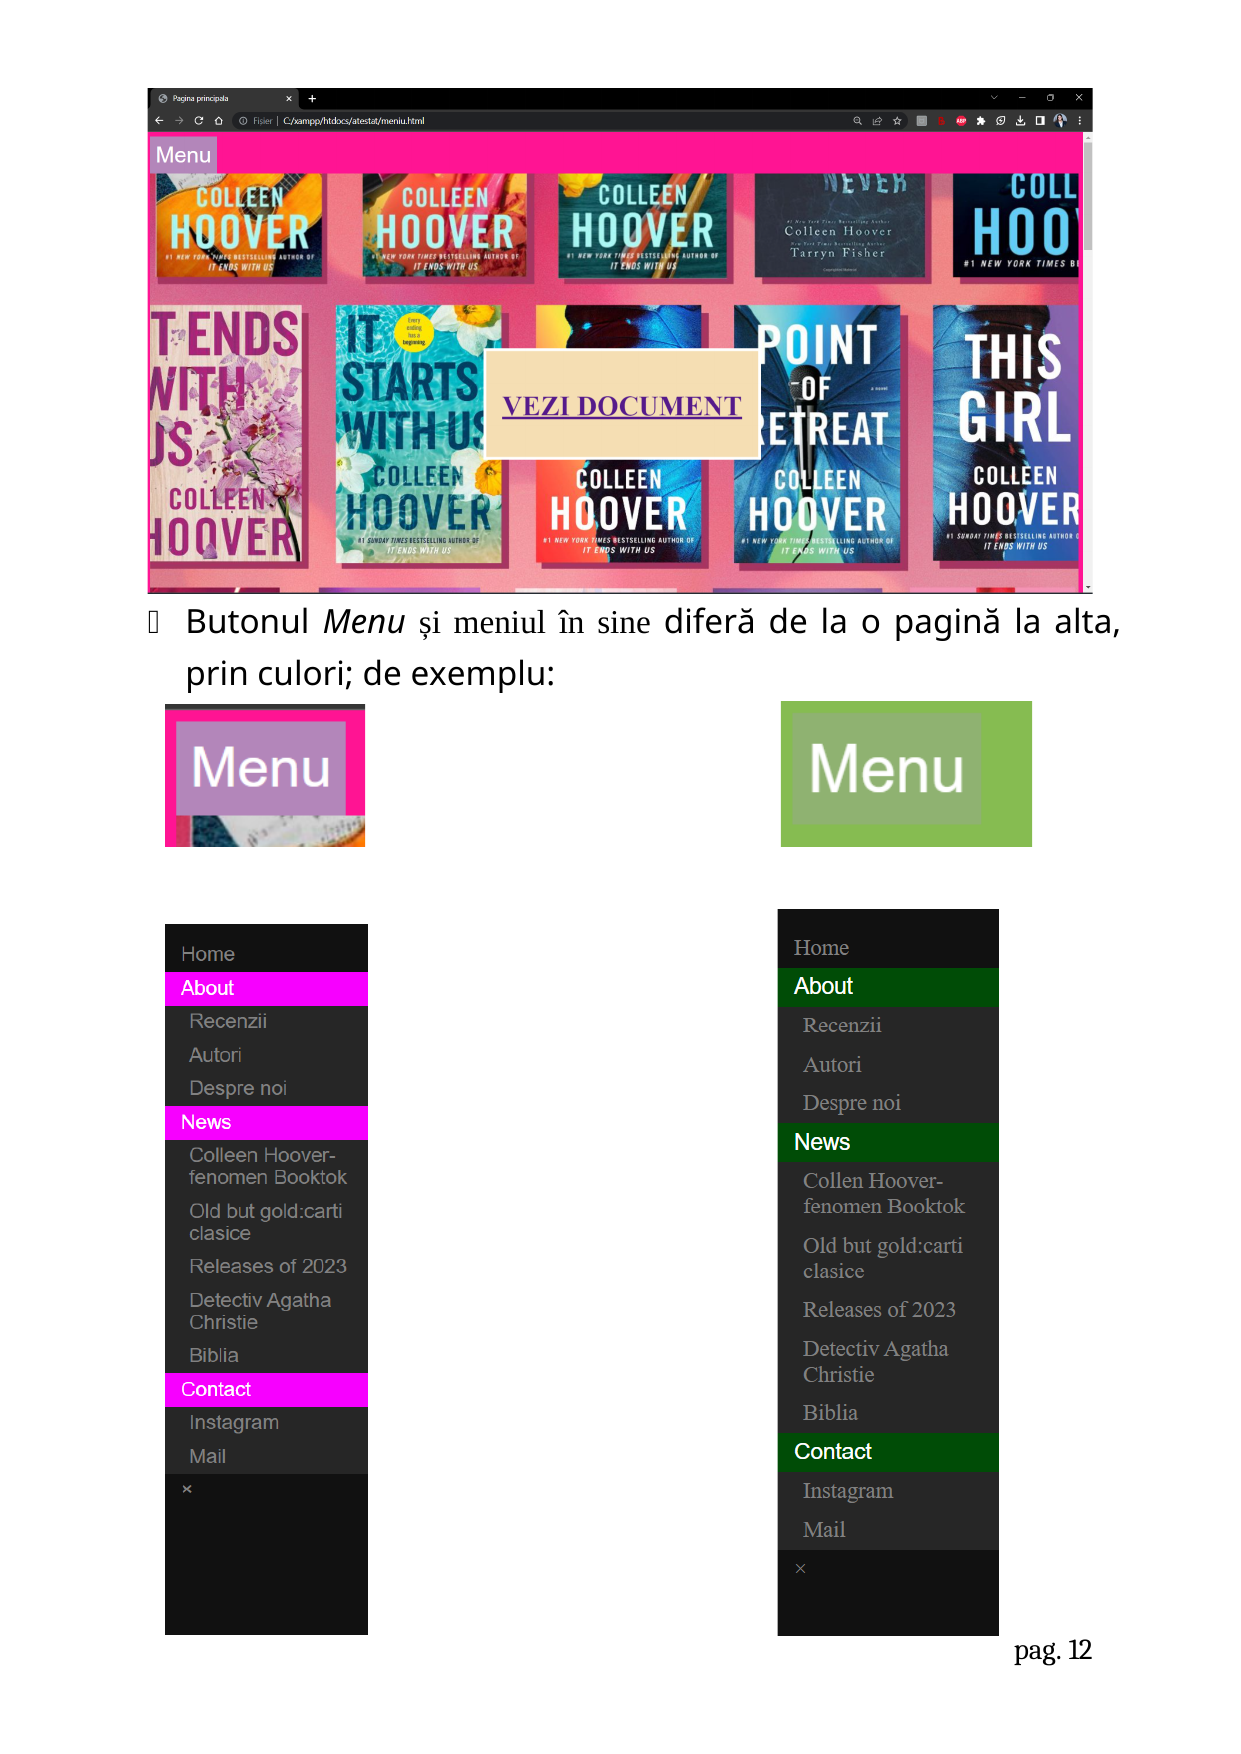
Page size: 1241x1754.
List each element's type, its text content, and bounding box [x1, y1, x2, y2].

picture [147, 88, 1093, 594]
picture [780, 701, 1033, 847]
picture [165, 704, 365, 847]
list Butonul Menu și meniul în sine diferă de la o pagină la alta, prin culori; de exemplu: [148, 597, 1122, 695]
picture [165, 924, 368, 1635]
picture [777, 909, 999, 1636]
